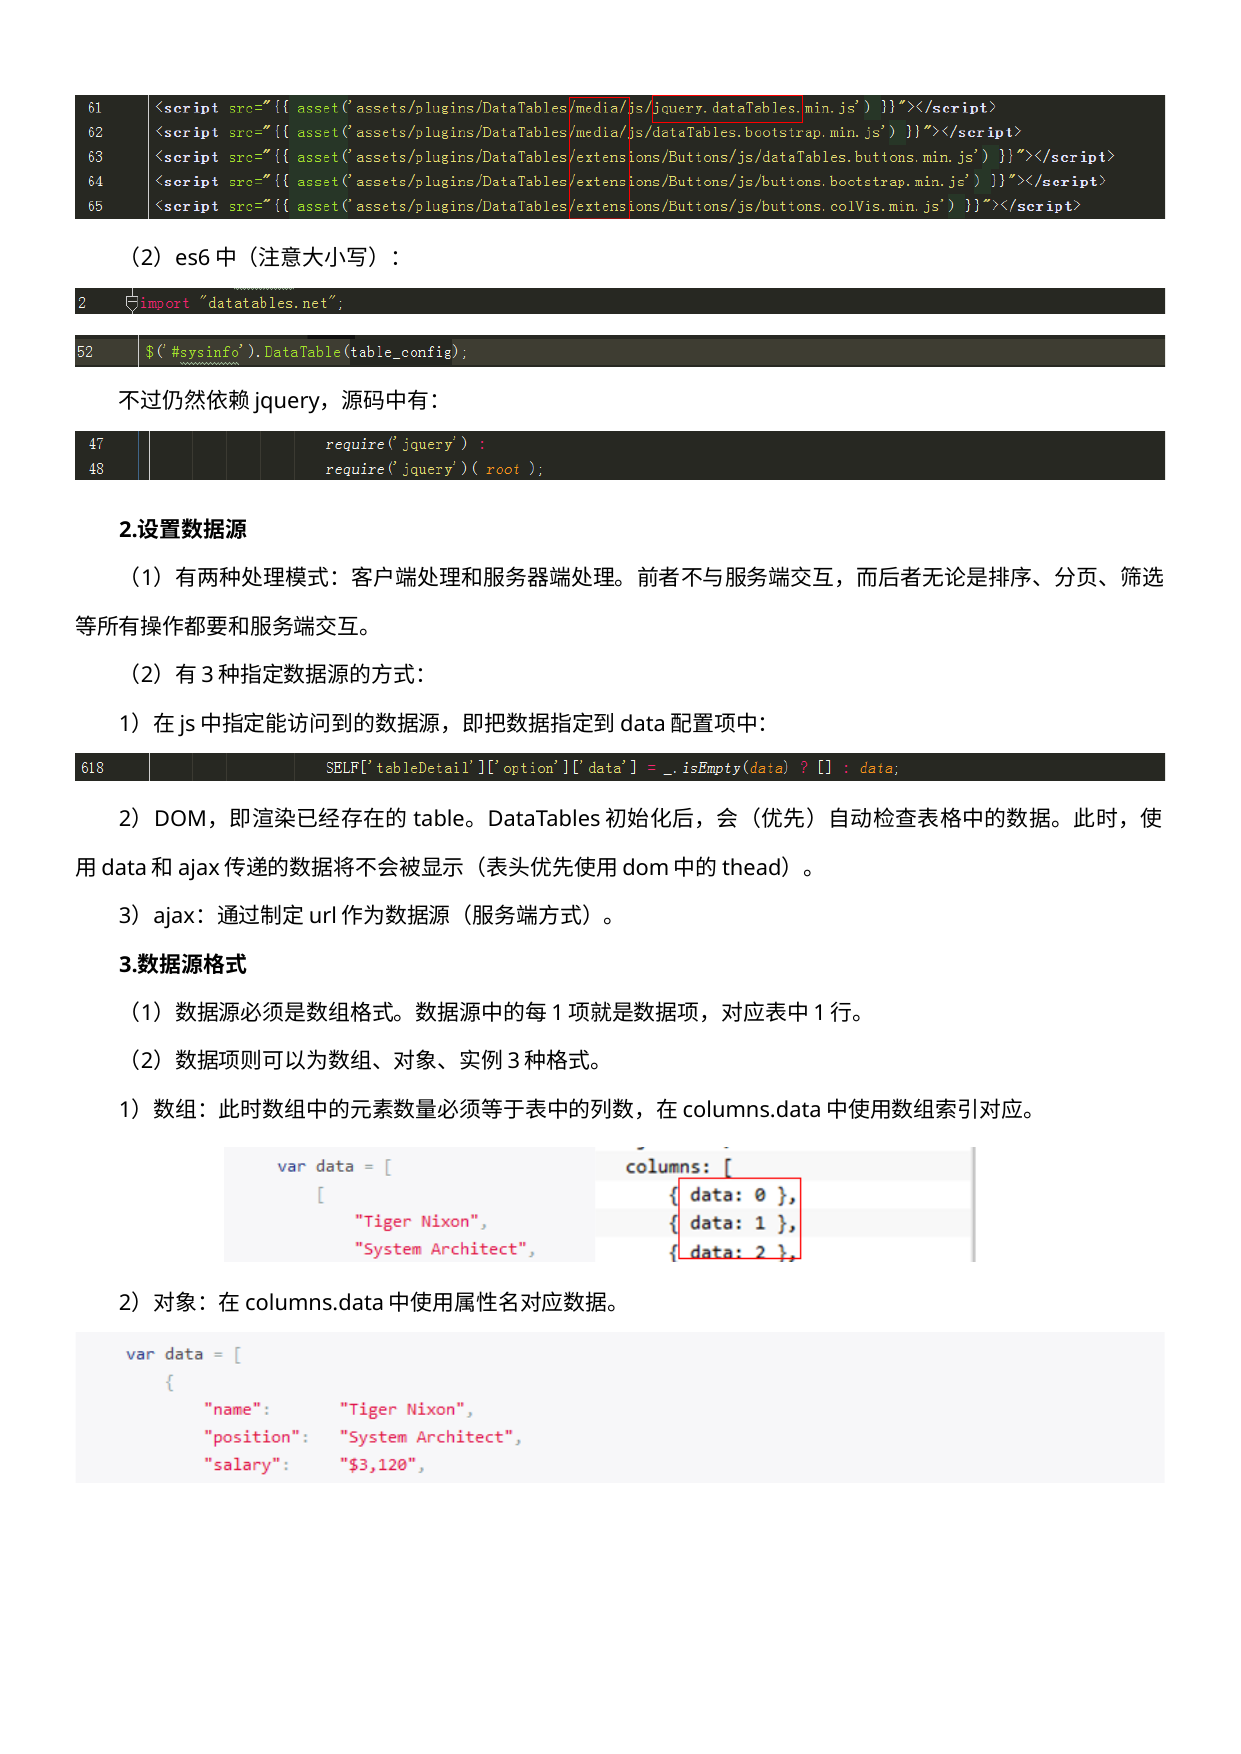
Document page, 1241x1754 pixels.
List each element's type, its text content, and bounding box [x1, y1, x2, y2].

text （2）数据项则可以为数组、对象、实例3种格式。 [75, 1043, 1165, 1076]
picture [75, 431, 1166, 480]
text （1）数据源必须是数组格式。数据源中的每1项就是数据项，对应表中1行。 [75, 995, 1165, 1027]
picture [75, 753, 1166, 781]
text （1）有两种处理模式：客户端处理和服务器端处理。前者不与服务端交互，而后者无论是排序、分页、筛选等所有操作都要和服务端交互。 [75, 560, 1165, 641]
picture [75, 95, 1166, 219]
text 1）数组：此时数组中的元素数量必须等于表中的列数，在columns.data中使用数组索引对应。 [75, 1091, 1165, 1124]
text 2）DOM，即渲染已经存在的table。DataTables初始化后，会（优先）自动检查表格中的数据。此时，使用data和ajax传递的数据将不会被显示（表头优先使用dom中的thead）。 [75, 801, 1165, 882]
text 不过仍然依赖jquery，源码中有： [75, 383, 1165, 416]
picture [224, 1147, 1017, 1262]
picture [75, 288, 1166, 314]
picture [75, 1332, 1165, 1483]
text 3.数据源格式 [75, 946, 1165, 979]
text 3）ajax：通过制定url作为数据源（服务端方式）。 [75, 898, 1165, 931]
text （2）es6中（注意大小写）： [75, 240, 1165, 273]
picture [75, 335, 1166, 367]
text 1）在js中指定能访问到的数据源，即把数据指定到data配置项中： [75, 705, 1165, 738]
text （2）有3种指定数据源的方式： [75, 657, 1165, 689]
text 2）对象：在columns.data中使用属性名对应数据。 [75, 1284, 1165, 1317]
text 2.设置数据源 [75, 511, 1165, 544]
